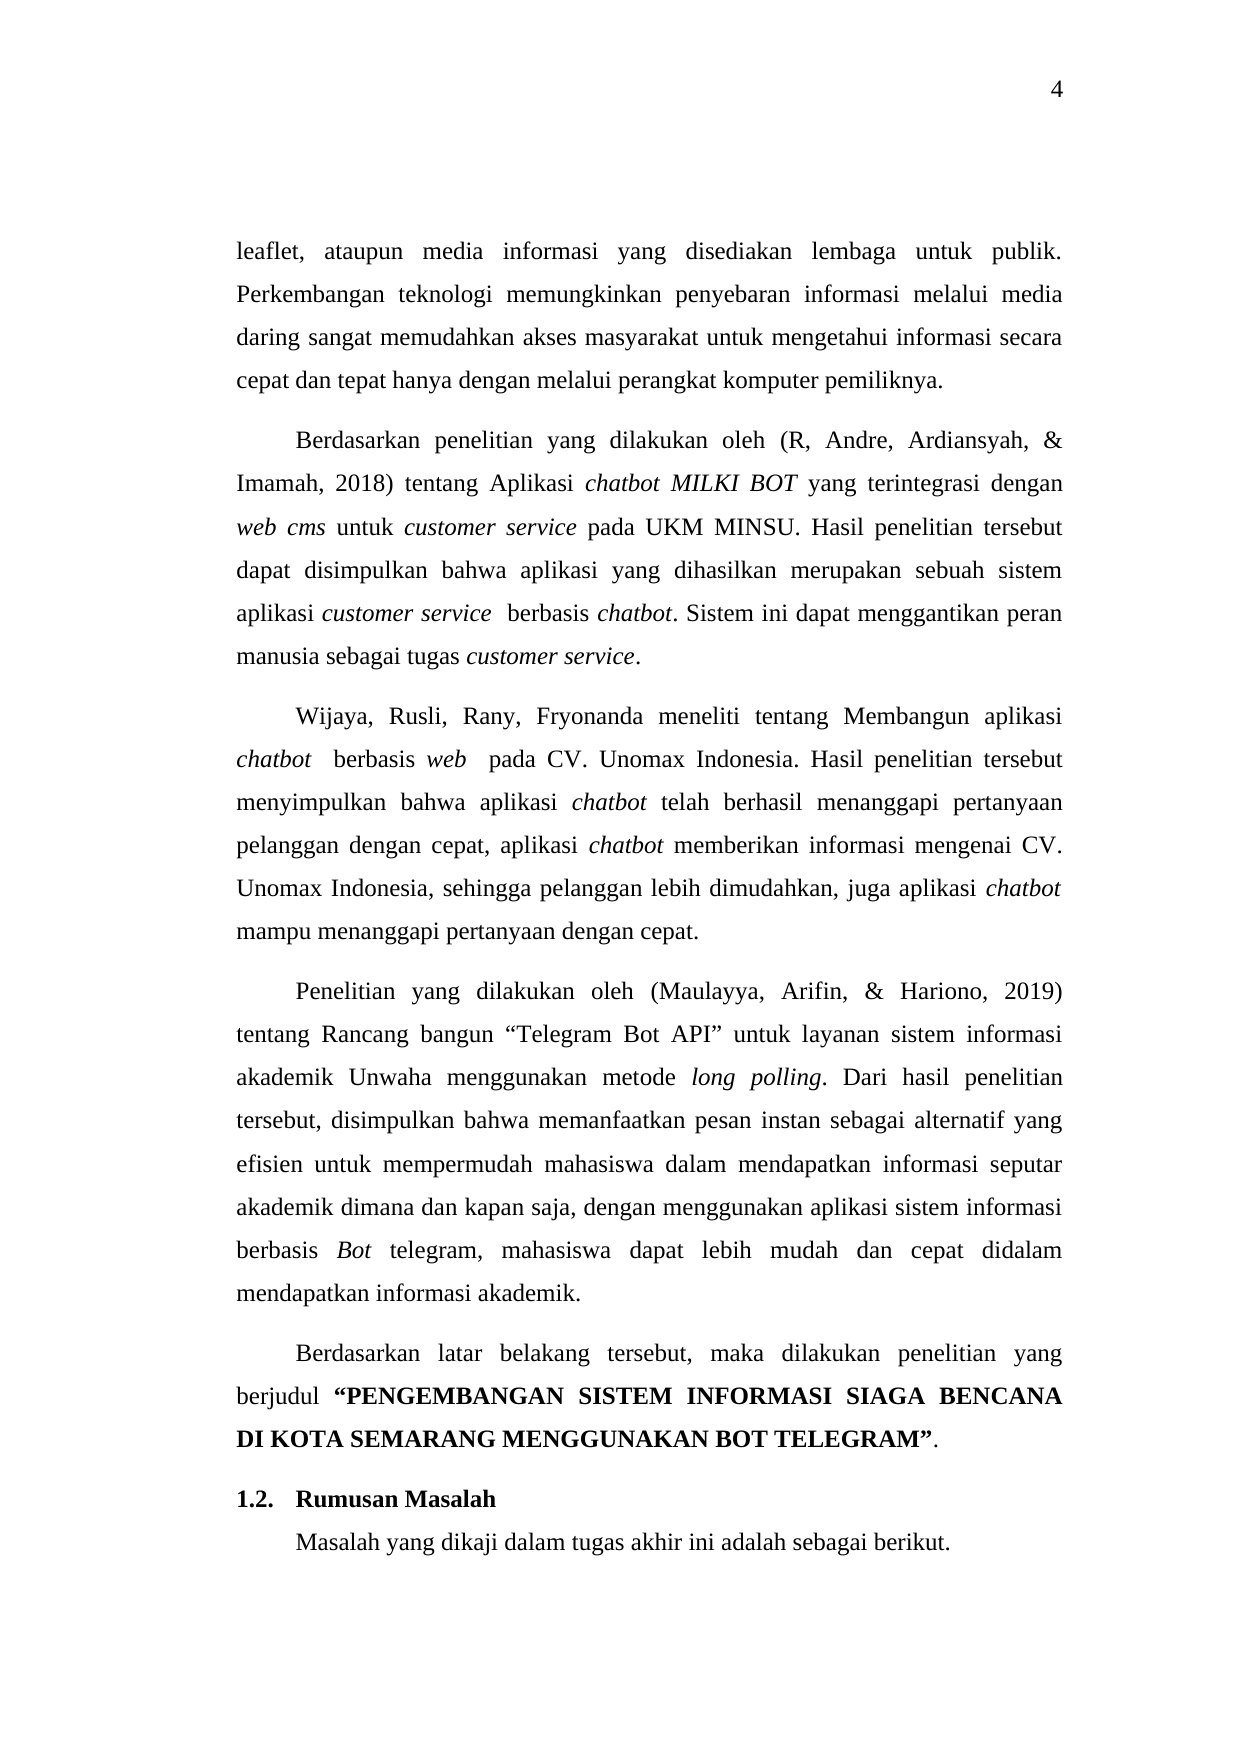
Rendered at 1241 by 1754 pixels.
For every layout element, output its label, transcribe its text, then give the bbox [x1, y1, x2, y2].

text Berdasarkan penelitian yang dilakukan oleh tentang Aplikasi chatbot MILKI BOT yang terintegrasi dengan web cms untuk customer service pada UKM MINSU. Hasil penelitian tersebut dapat disimpulkan bahwa aplikasi yang dihasilkan merupakan sebuah sistem aplikasi customer service berbasis chatbot. Sistem ini dapat menggantikan peran manusia sebagai tugas customer service. [236, 425, 1063, 670]
list Masalah yang dikaji dalam tugas akhir ini adalah sebagai berikut. [236, 1527, 1063, 1556]
subtitle Rumusan Masalah [236, 1484, 1063, 1513]
text Berdasarkan latar belakang tersebut, maka dilakukan penelitian yang berjudul “PENGEMBANGAN SISTEM INFORMASI SIAGA BENCANA DI KOTA SEMARANG MENGGUNAKAN BOT TELEGRAM”. [236, 1338, 1063, 1453]
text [236, 236, 1063, 394]
text Penelitian yang dilakukan oleh tentang Rancang bangun “Telegram Bot API” untuk layanan sistem informasi akademik Unwaha menggunakan metode long polling. Dari hasil penelitian tersebut, disimpulkan bahwa memanfaatkan pesan instan sebagai alternatif yang efisien untuk mempermudah mahasiswa dalam mendapatkan informasi seputar akademik dimana dan kapan saja, dengan menggunakan aplikasi sistem informasi berbasis Bot telegram, mahasiswa dapat lebih mudah dan cepat didalam mendapatkan informasi akademik. [236, 976, 1063, 1307]
text Wijaya, Rusli, Rany, Fryonanda meneliti tentang Membangun aplikasi chatbot berbasis web pada CV. Unomax Indonesia. Hasil penelitian tersebut menyimpulkan bahwa aplikasi chatbot telah berhasil menanggapi pertanyaan pelanggan dengan cepat, aplikasi chatbot memberikan informasi mengenai CV. Unomax Indonesia, sehingga pelanggan lebih dimudahkan, juga aplikasi chatbot mampu menanggapi pertanyaan dengan cepat. [236, 701, 1063, 945]
